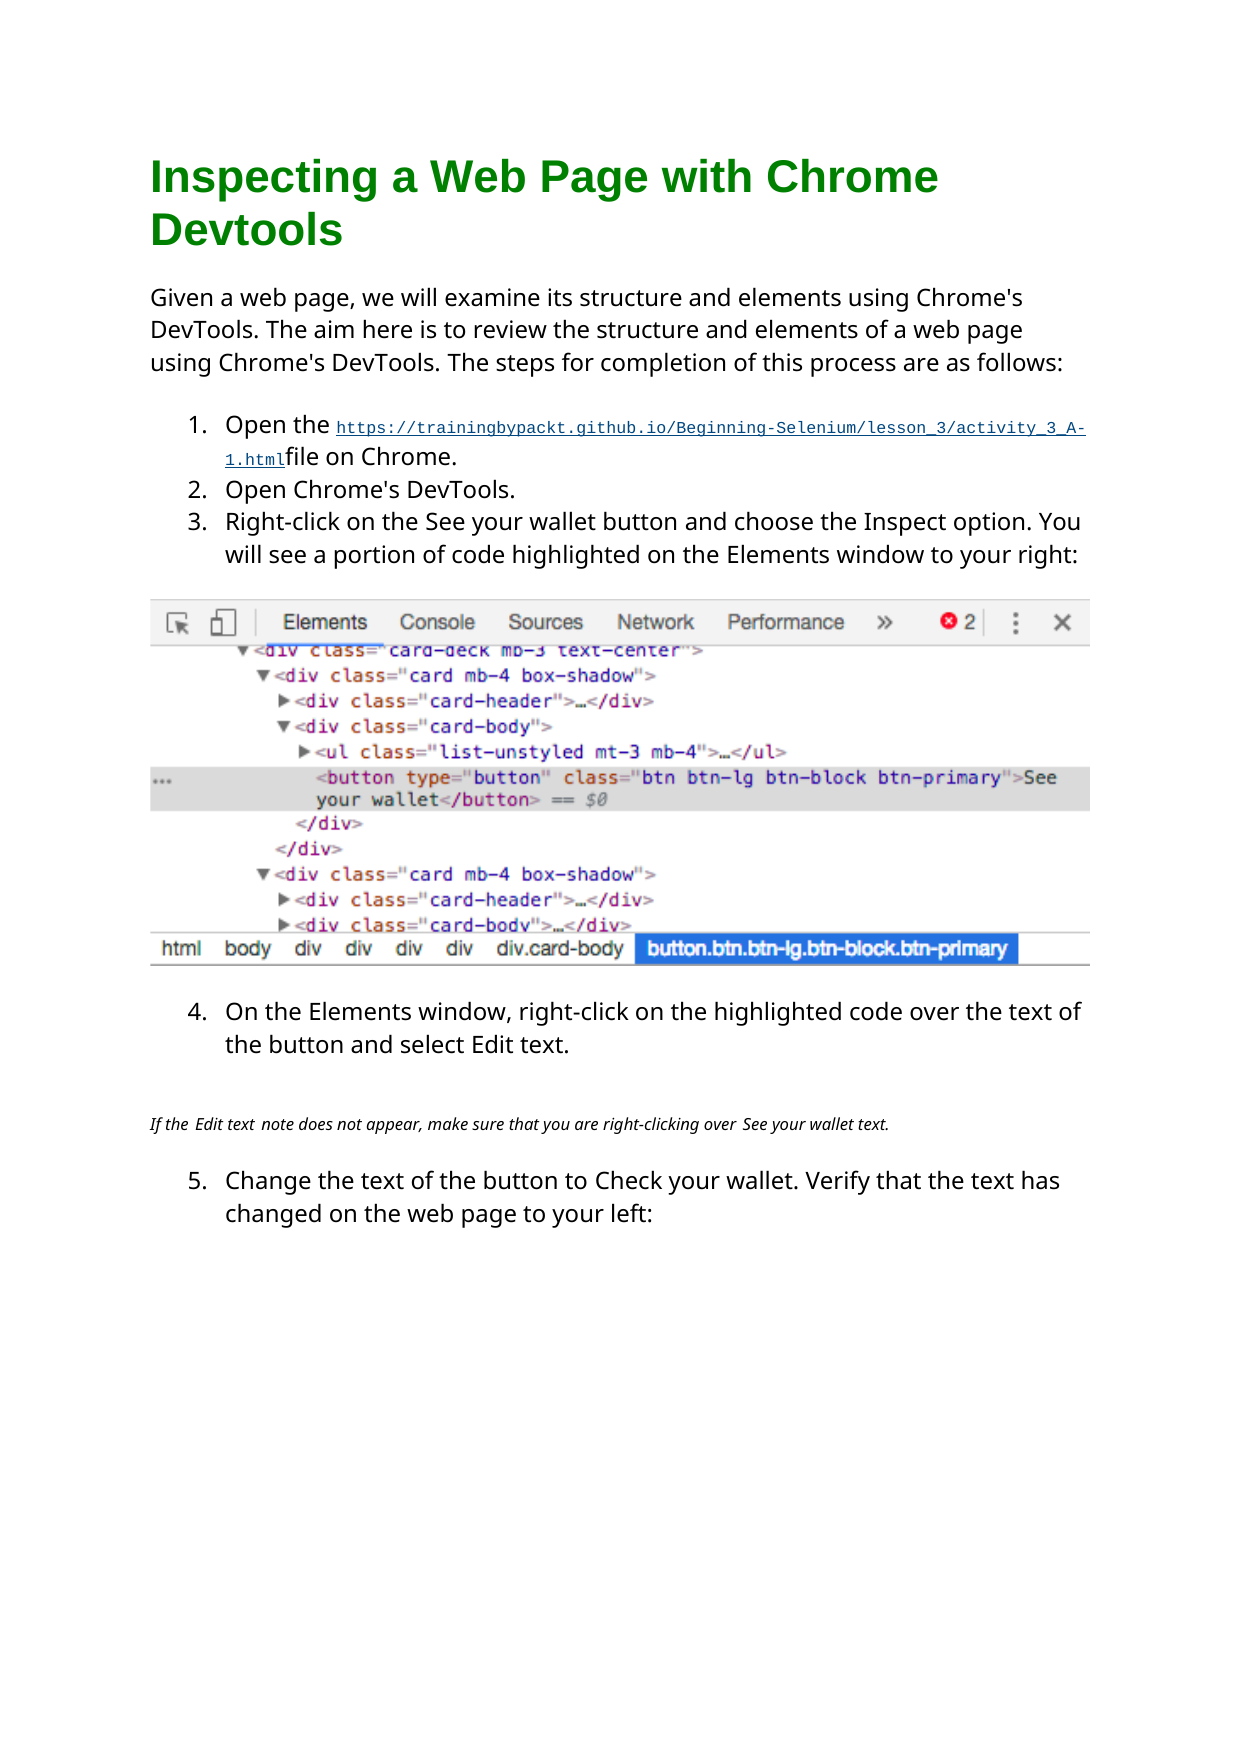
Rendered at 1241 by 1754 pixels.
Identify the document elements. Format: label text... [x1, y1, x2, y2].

list On the Elements window, right-click on the highlighted code over the text of the button and select Edit text. [187, 995, 1090, 1060]
picture [150, 599, 1090, 966]
subtitle Inspecting a Web Page with Chrome Devtools [150, 150, 1090, 255]
text Given a web page, we will examine its structure and elements using Chrome's DevTools. The aim here is to review the structure and elements of a web page using Chrome's DevTools. The steps for completion of this process are as follows: [150, 280, 1090, 378]
list Right-click on the See your wallet button and choose the Inspect option. You will see a portion of code highlighted on the Elements window to your right: [187, 505, 1090, 570]
text If the Edit text note does not appear, make sure that you are right-clicking over See your wallet text. [150, 1089, 1090, 1135]
list Open the https://trainingbypackt.github.io/Beginning-Selenium/lesson_3/activity_3_A-1.htmlfile on Chrome. [187, 407, 1090, 473]
list Open Chrome's DevTools. [187, 473, 1090, 505]
list Change the text of the button to Check your wallet. Verify that the text has changed on the web page to your left: [187, 1164, 1090, 1229]
